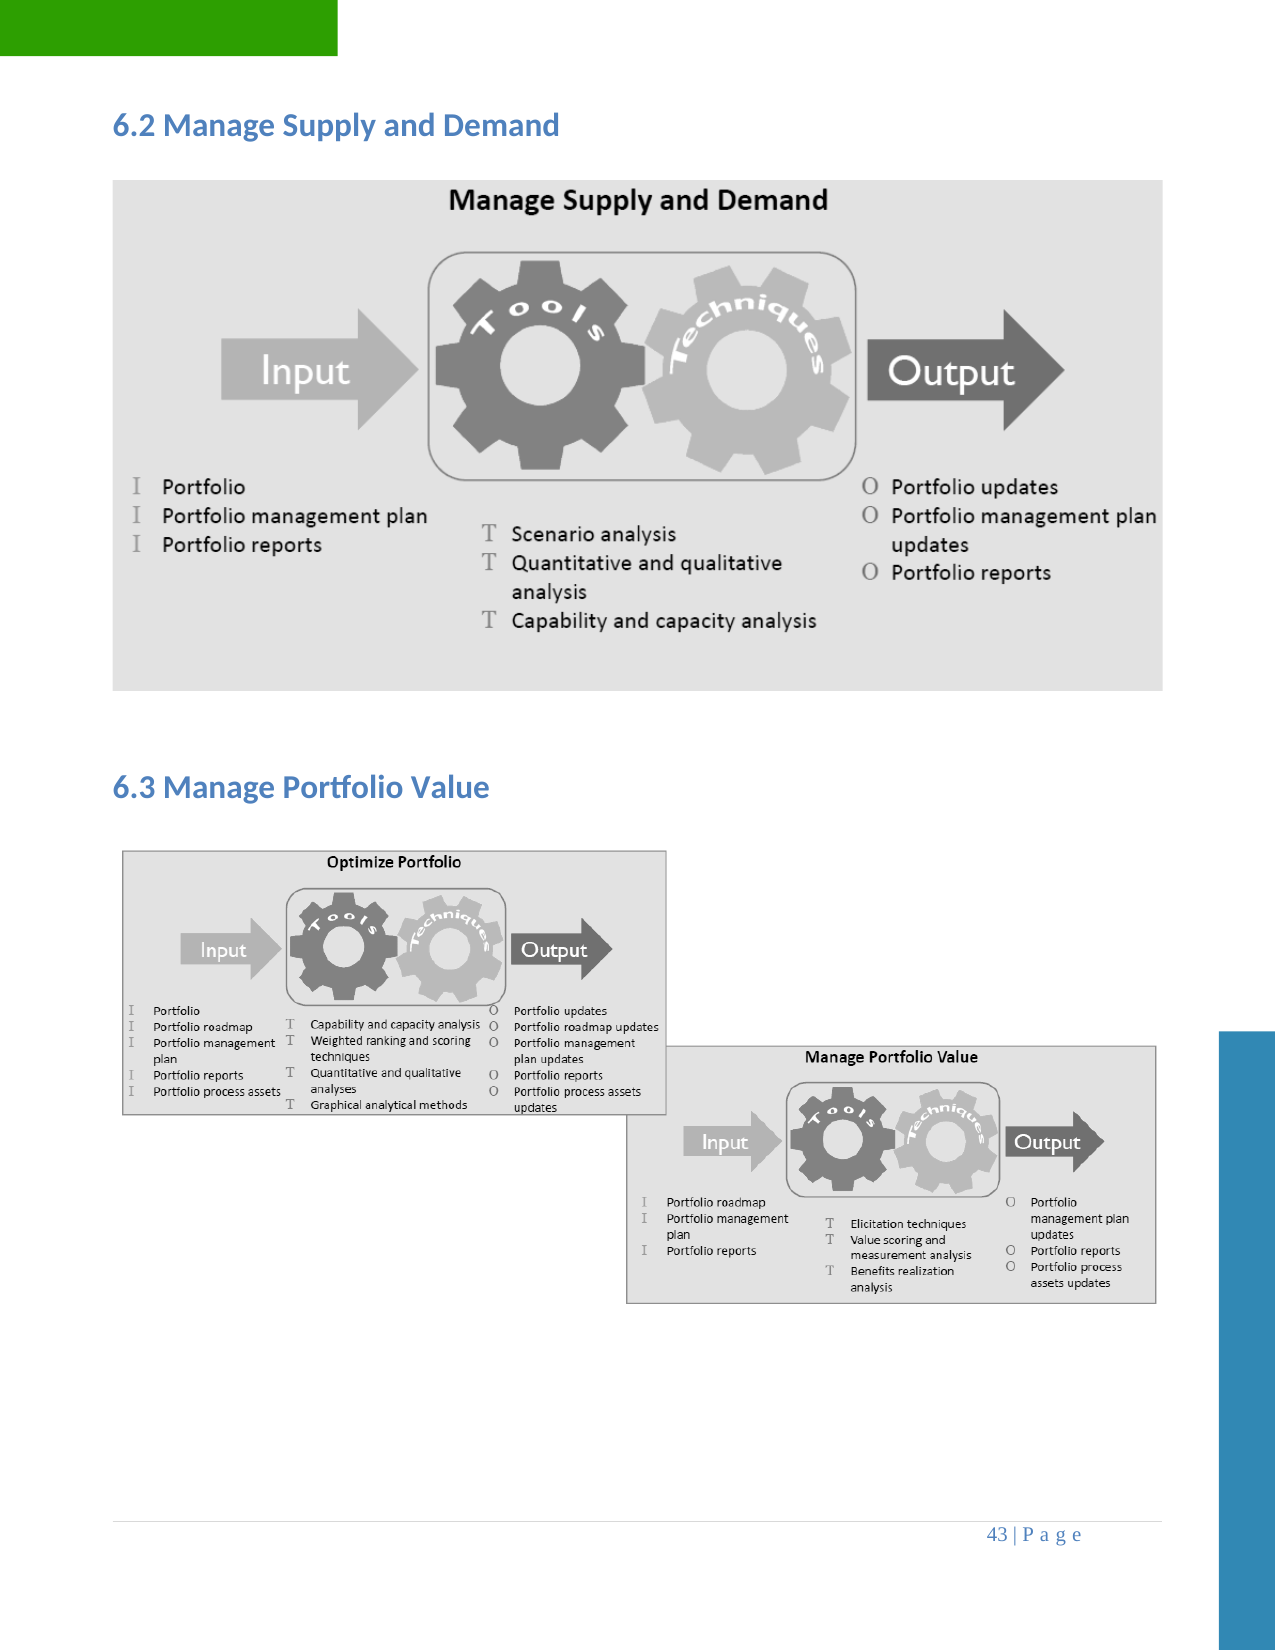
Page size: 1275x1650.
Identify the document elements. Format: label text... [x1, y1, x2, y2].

text 6.3 Manage Portfolio Value [112, 766, 1162, 807]
text 6.2 Manage Supply and Demand [112, 104, 1162, 144]
